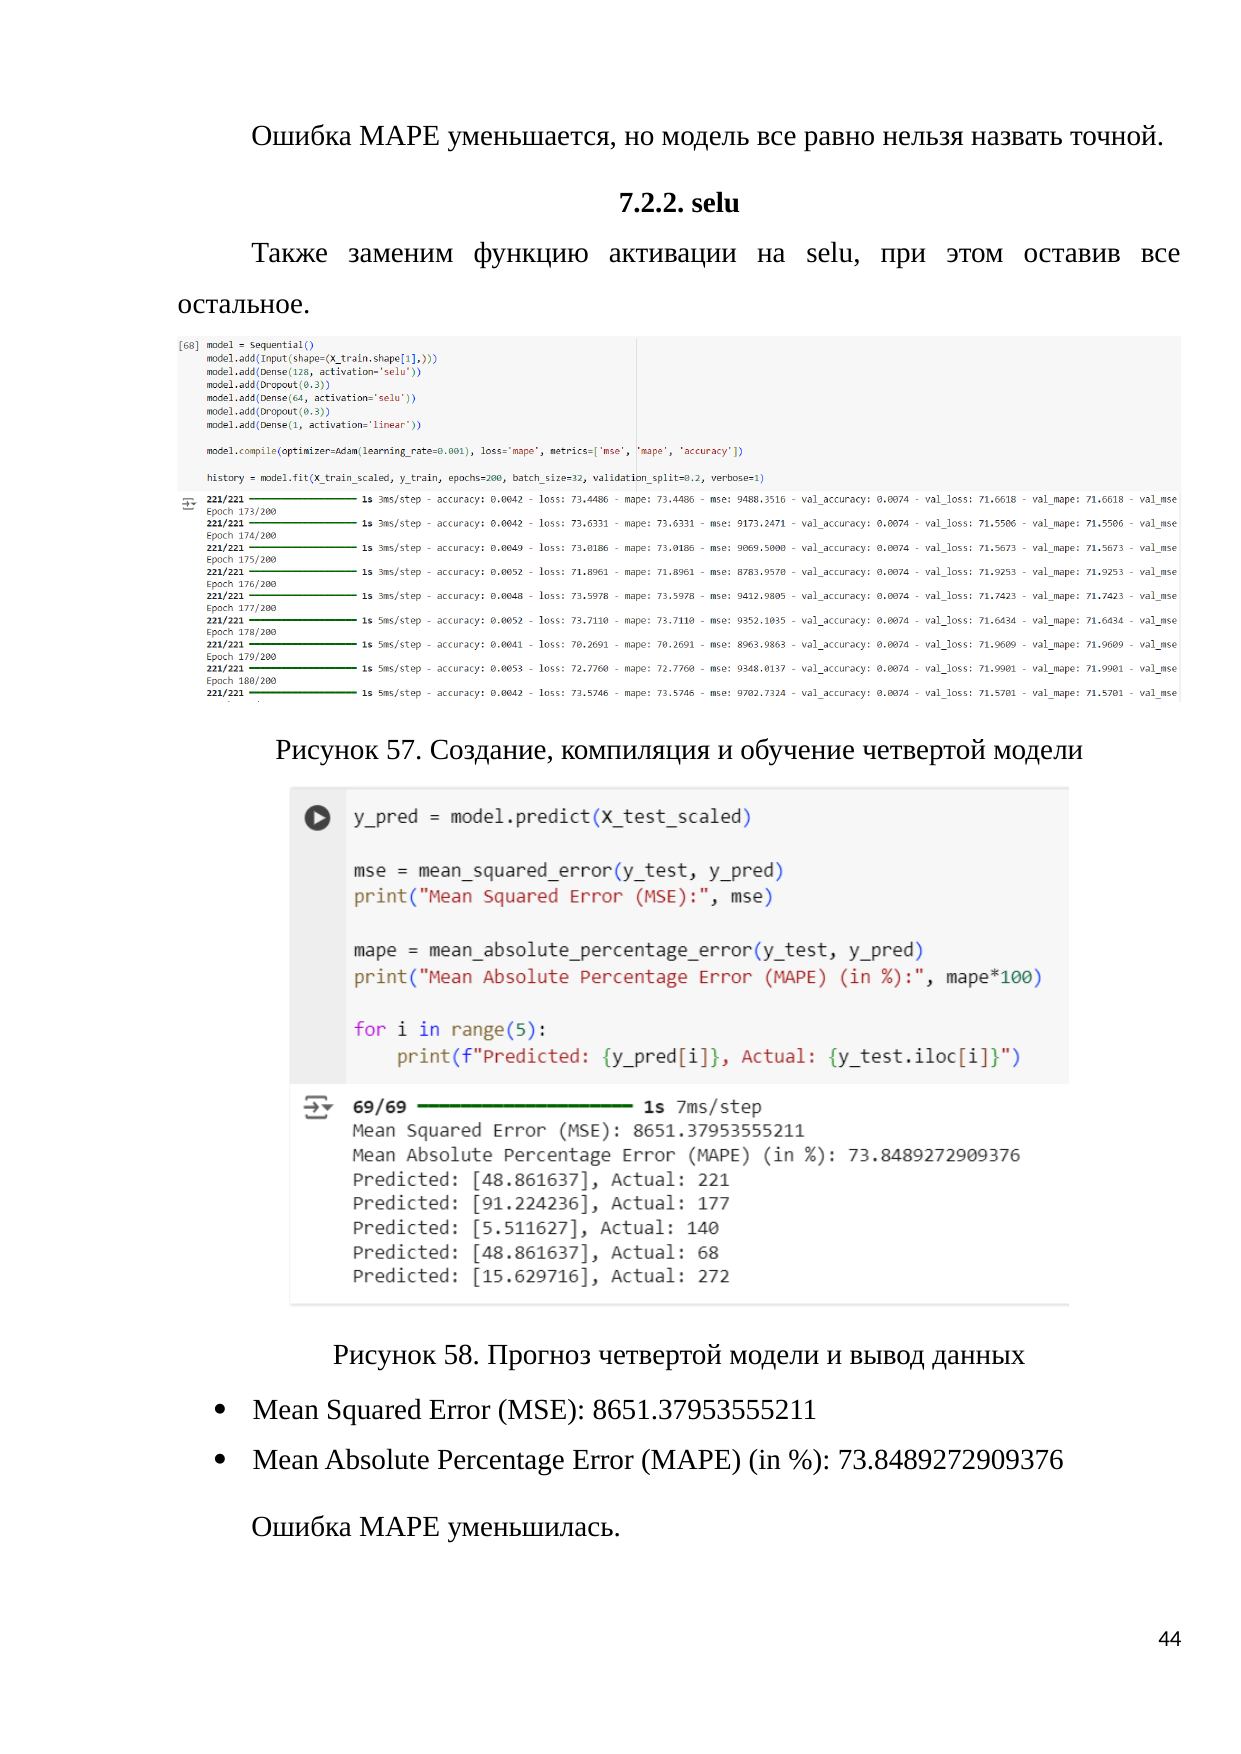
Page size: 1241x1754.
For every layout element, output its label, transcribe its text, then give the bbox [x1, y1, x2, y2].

picture [177, 336, 1182, 702]
subtitle 7.2.2. selu [177, 185, 1181, 219]
text Рисунок 57. Создание, компиляция и обучение четвертой модели [177, 732, 1181, 766]
text Ошибка MAPE уменьшается, но модель все равно нельзя назвать точной. [177, 118, 1181, 152]
text Ошибка MAPE уменьшилась. [177, 1509, 1181, 1543]
text Рисунок 58. Прогноз четвертой модели и вывод данных [177, 1337, 1181, 1371]
list Mean Squared Error (MSE): 8651.37953555211 [215, 1392, 1181, 1425]
list Mean Absolute Percentage Error (MAPE) (in %): 73.8489272909376 [215, 1442, 1181, 1476]
picture [289, 786, 1069, 1307]
text Также заменим функцию активации на selu, при этом оставив все остальное. [177, 235, 1181, 319]
